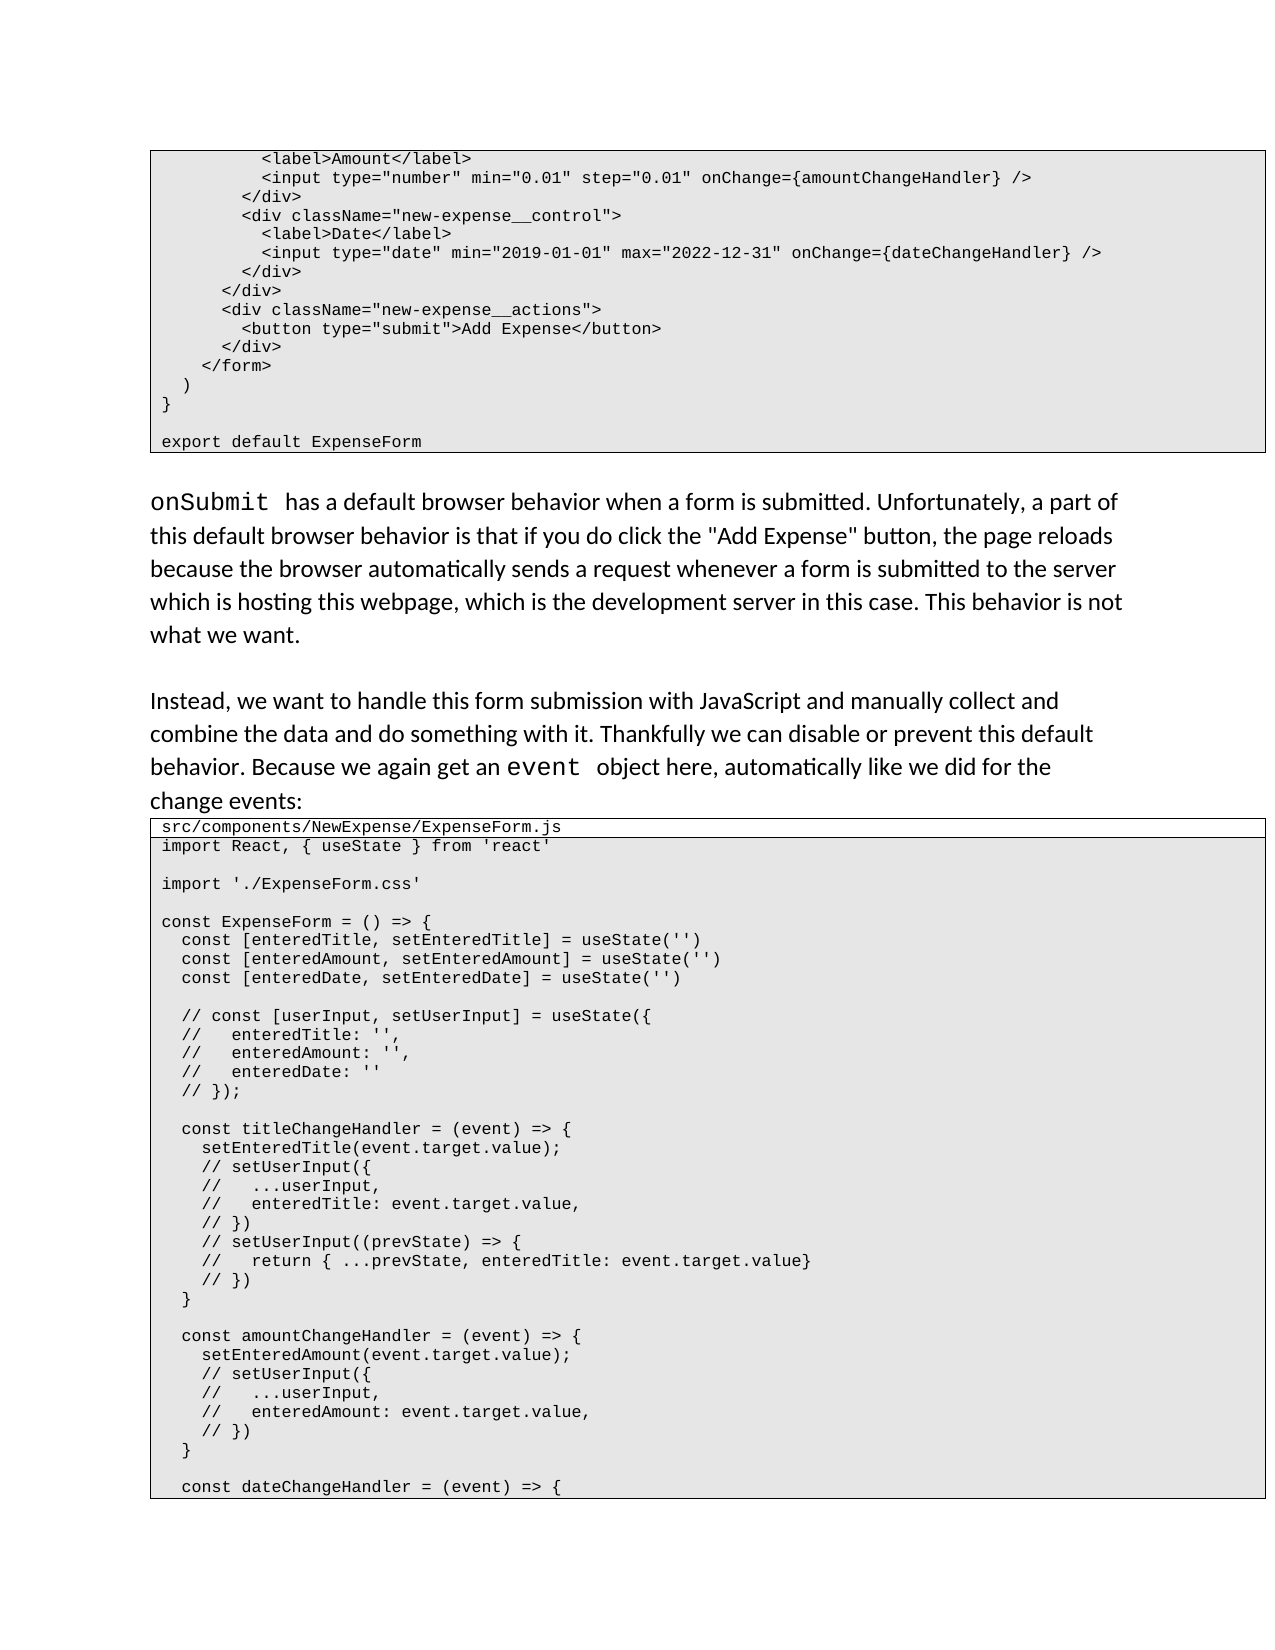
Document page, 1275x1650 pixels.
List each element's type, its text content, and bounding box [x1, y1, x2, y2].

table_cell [151, 151, 1265, 452]
text Instead, we want to handle this form submission with JavaScript and manually collect and combine the data and do something with it. Thankfully we can disable or prevent this default behavior. Because we again get an event object here, automatically like we did for the change events: [150, 685, 1125, 815]
text onSubmit has a default browser behavior when a form is submitted. Unfortunately, a part of this default browser behavior is that if you do click the "Add Expense" button, the page reloads because the browser automatically sends a request whenever a form is submitted to the server which is hosting this webpage, which is the development server in this case. This behavior is not what we want. [150, 486, 1125, 649]
table_header src/components/NewExpense/ExpenseForm.js [151, 819, 1265, 837]
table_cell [151, 838, 1265, 1498]
